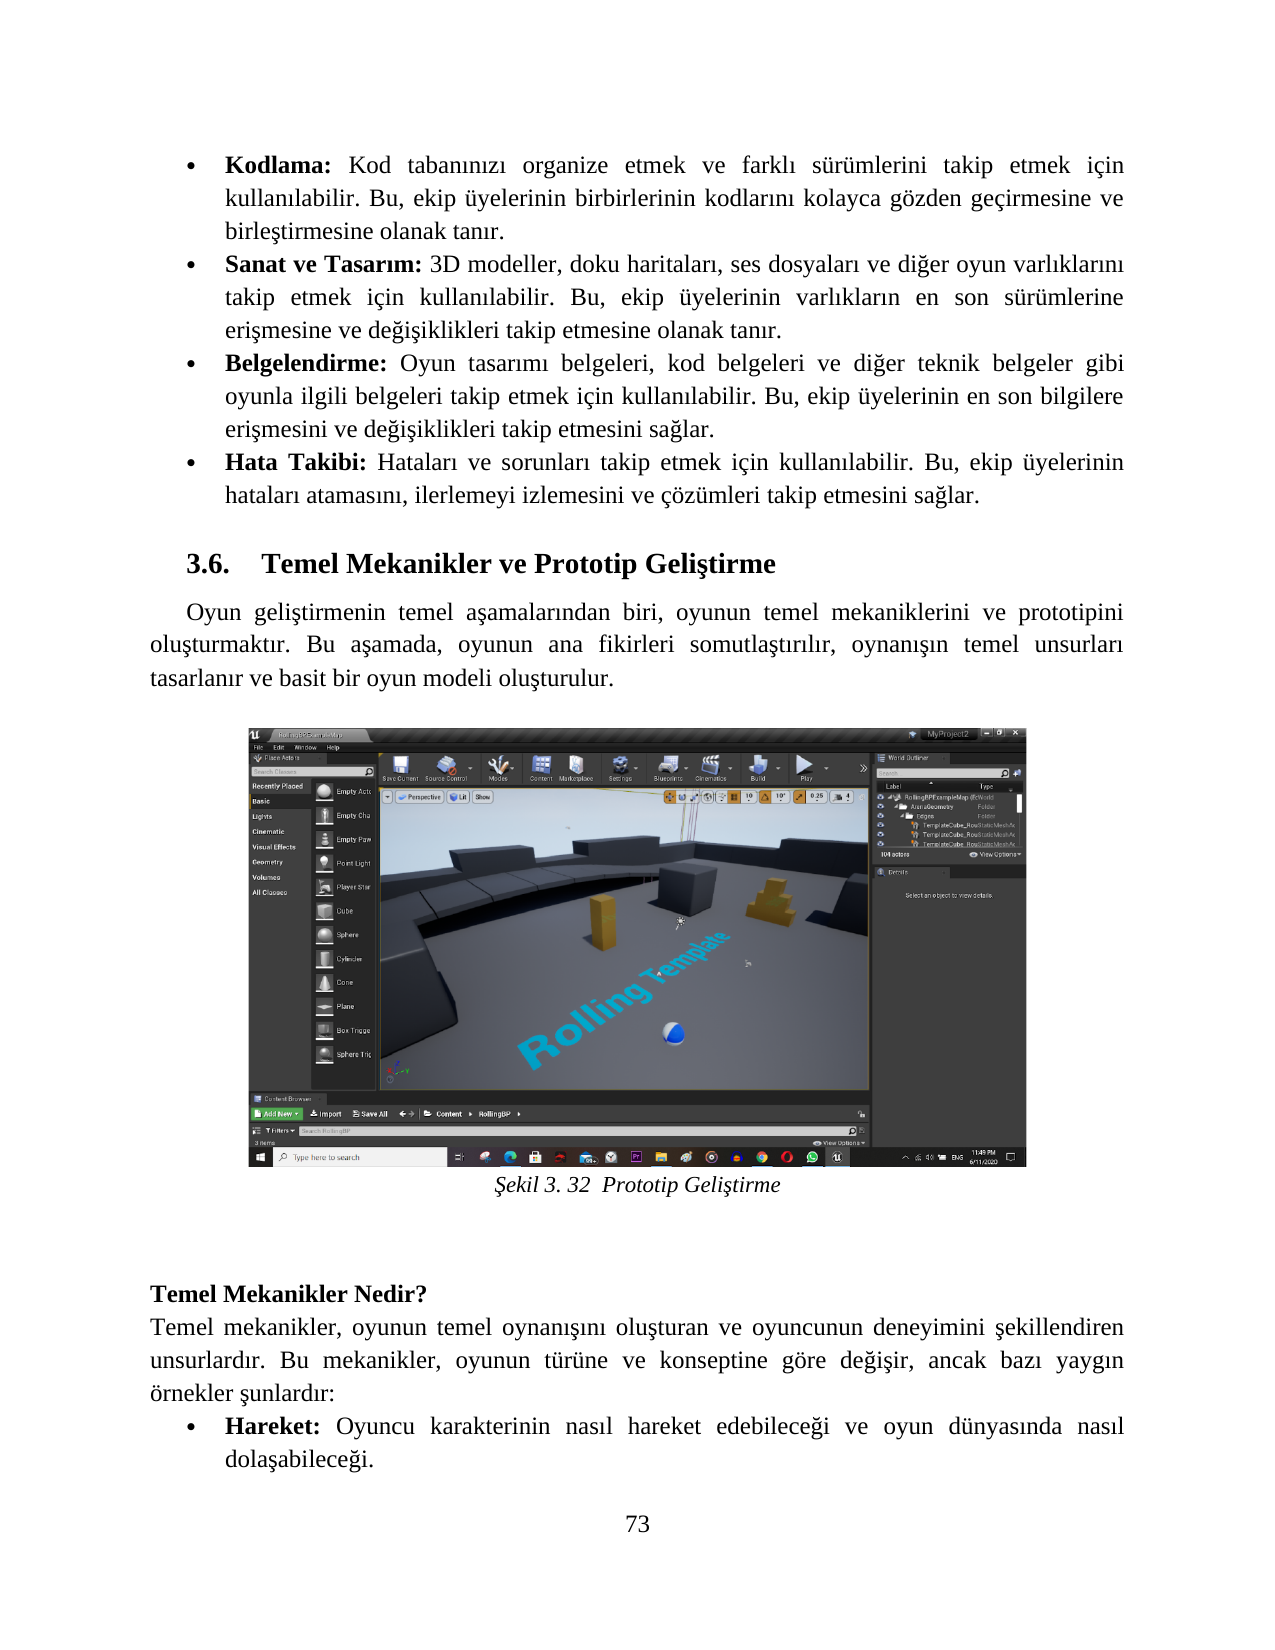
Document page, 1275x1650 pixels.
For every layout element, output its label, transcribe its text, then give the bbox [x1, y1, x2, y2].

list Belgelendirme: Oyun tasarımı belgeleri, kod belgeleri ve diğer teknik belgeler gibi oyunla ilgili belgeleri takip etmek için kullanılabilir. Bu, ekip üyelerinin en son bilgilere erişmesini ve değişiklikleri takip etmesini sağlar. [187, 348, 1125, 443]
list Sanat ve Tasarım: 3D modeller, doku haritaları, ses dosyaları ve diğer oyun varlıklarını takip etmek için kullanılabilir. Bu, ekip üyelerinin varlıkların en son sürümlerine erişmesine ve değişiklikleri takip etmesine olanak tanır. [187, 249, 1125, 344]
text Temel Mekanikler ve Prototip Geliştirme [186, 546, 1125, 580]
list Hata Takibi: Hataları ve sorunları takip etmek için kullanılabilir. Bu, ekip üyelerinin hataları atamasını, ilerlemeyi izlemesini ve çözümleri takip etmesini sağlar. [187, 447, 1125, 509]
list Kodlama: Kod tabanınızı organize etmek ve farklı sürümlerini takip etmek için kullanılabilir. Bu, ekip üyelerinin birbirlerinin kodlarını kolayca gözden geçirmesine ve birleştirmesine olanak tanır. [187, 150, 1125, 245]
text Temel Mekanikler Nedir? [150, 1279, 1125, 1308]
picture [248, 728, 1027, 1167]
list Hareket: Oyuncu karakterinin nasıl hareket edebileceği ve oyun dünyasında nasıl dolaşabileceği. [187, 1411, 1125, 1473]
text Şekil 3. 32 Prototip Geliştirme [150, 1171, 1125, 1197]
text Temel mekanikler, oyunun temel oynanışını oluşturan ve oyuncunun deneyimini şekillendiren unsurlardır. Bu mekanikler, oyunun türüne ve konseptine göre değişir, ancak bazı yaygın örnekler şunlardır: [150, 1312, 1125, 1407]
text Oyun geliştirmenin temel aşamalarından biri, oyunun temel mekaniklerini ve prototipini oluşturmaktır. Bu aşamada, oyunun ana fikirleri somutlaştırılır, oynanışın temel unsurları tasarlanır ve basit bir oyun modeli oluşturulur. [150, 597, 1125, 691]
